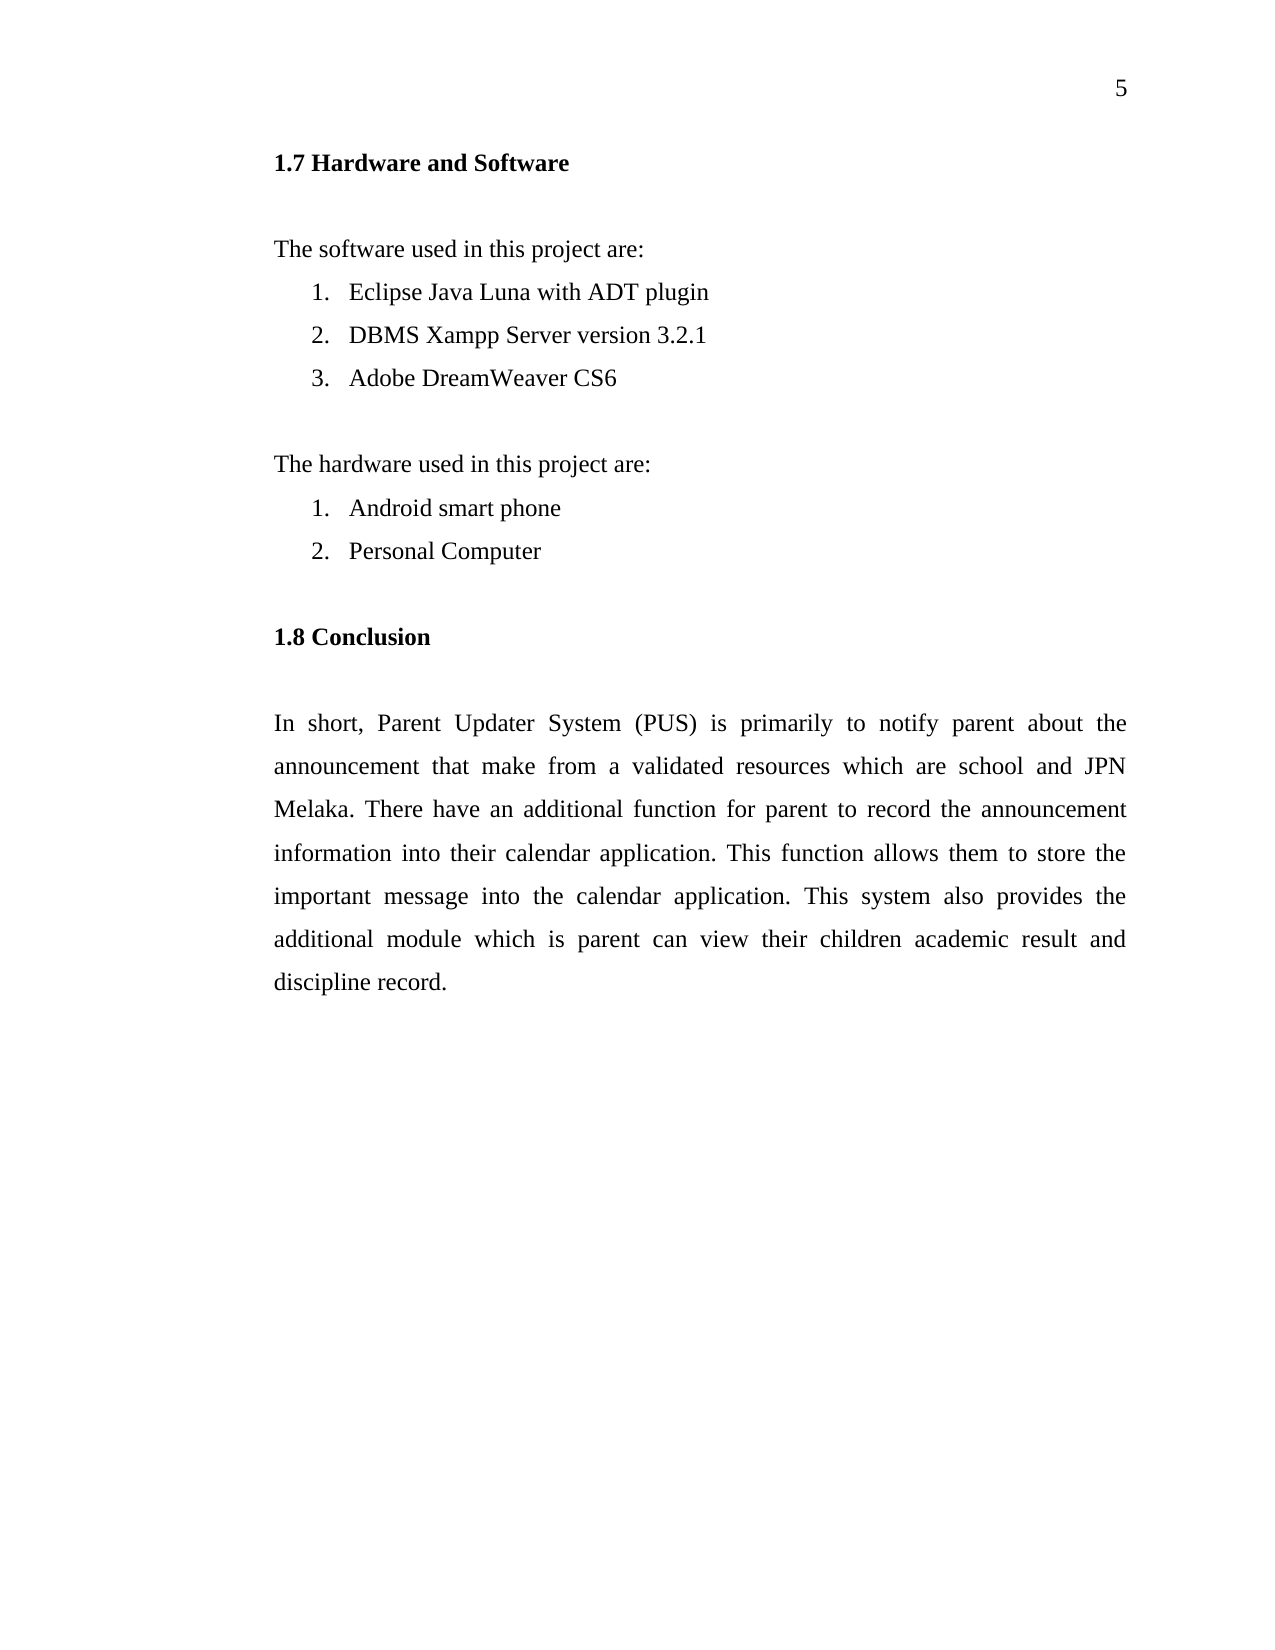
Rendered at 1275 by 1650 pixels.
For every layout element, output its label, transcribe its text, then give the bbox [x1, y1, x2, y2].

list DBMS Xampp Server version 3.2.1 [311, 320, 1127, 349]
subtitle Conclusion [274, 622, 1127, 651]
text The software used in this project are: [274, 191, 1127, 263]
list Personal Computer [311, 536, 1127, 564]
subtitle Hardware and Software [274, 148, 1127, 176]
list Android smart phone [311, 493, 1127, 521]
list Adobe DreamWeaver CS6 [311, 363, 1127, 392]
text The hardware used in this project are: [274, 449, 1127, 478]
text In short, Parent Updater System (PUS) is primarily to notify parent about the announcement that make from a validated resources which are school and JPN Melaka. There have an additional function for parent to record the announcement information into their calendar application. This function allows them to store the important message into the calendar application. This system also provides the additional module which is parent can view their children academic result and discipline record. [274, 665, 1127, 996]
list Eclipse Java Luna with ADT plugin [311, 277, 1127, 306]
